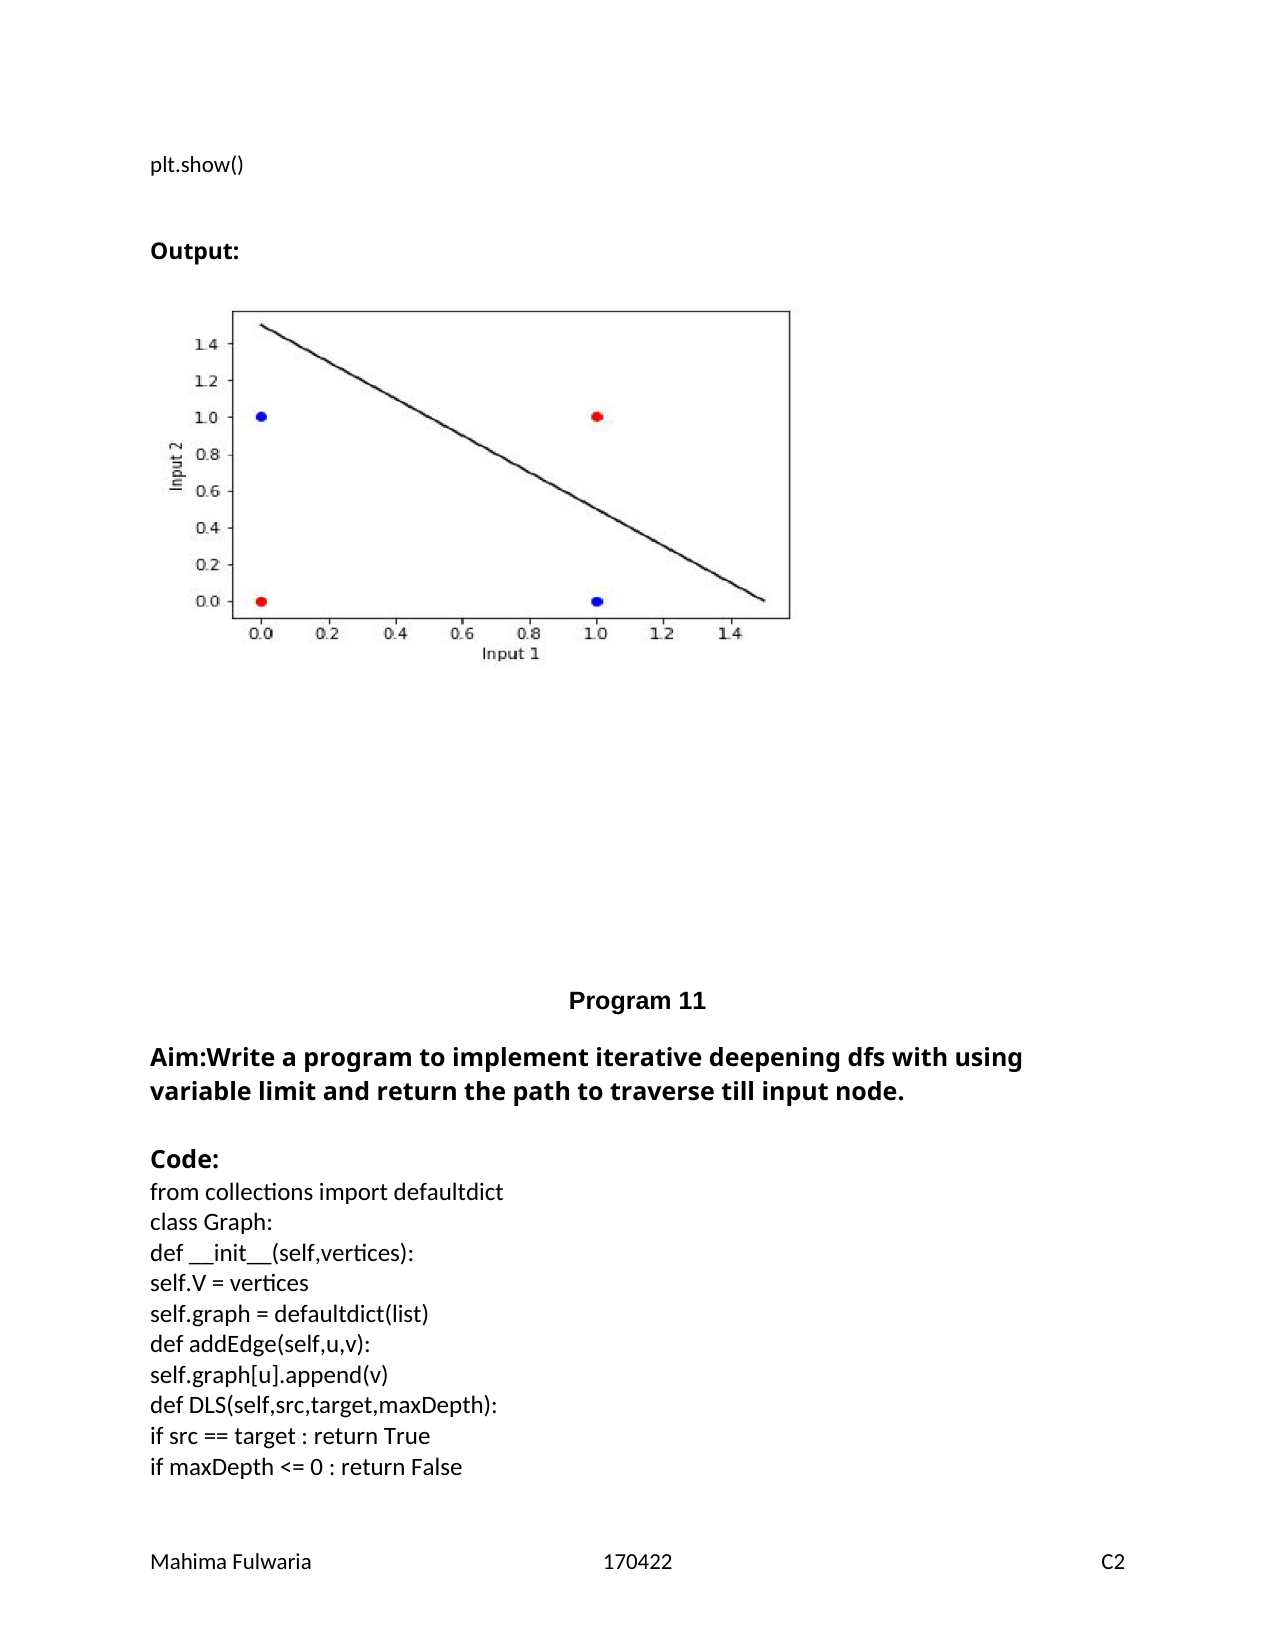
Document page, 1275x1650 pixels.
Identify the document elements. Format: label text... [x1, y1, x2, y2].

text if maxDepth <= 0 : return False [150, 1451, 1125, 1481]
text Aim:Write a program to implement iterative deepening dfs with using variable limit and return the path to traverse till input node. [150, 1040, 1125, 1108]
text self.V = vertices [150, 1267, 1125, 1298]
text class Graph: [150, 1206, 1125, 1237]
text Code: [150, 1142, 1125, 1176]
text plt.show() [150, 150, 1125, 178]
picture [150, 291, 827, 692]
text self.graph[u].append(v) [150, 1359, 1125, 1389]
text Output: [150, 235, 1125, 266]
text self.graph = defaultdict(list) [150, 1298, 1125, 1328]
text from collections import defaultdict [150, 1176, 1125, 1206]
text def DLS(self,src,target,maxDepth): [150, 1389, 1125, 1420]
text Program 11 [150, 986, 1125, 1014]
text def __init__(self,vertices): [150, 1237, 1125, 1267]
text def addEdge(self,u,v): [150, 1328, 1125, 1359]
text if src == target : return True [150, 1420, 1125, 1451]
